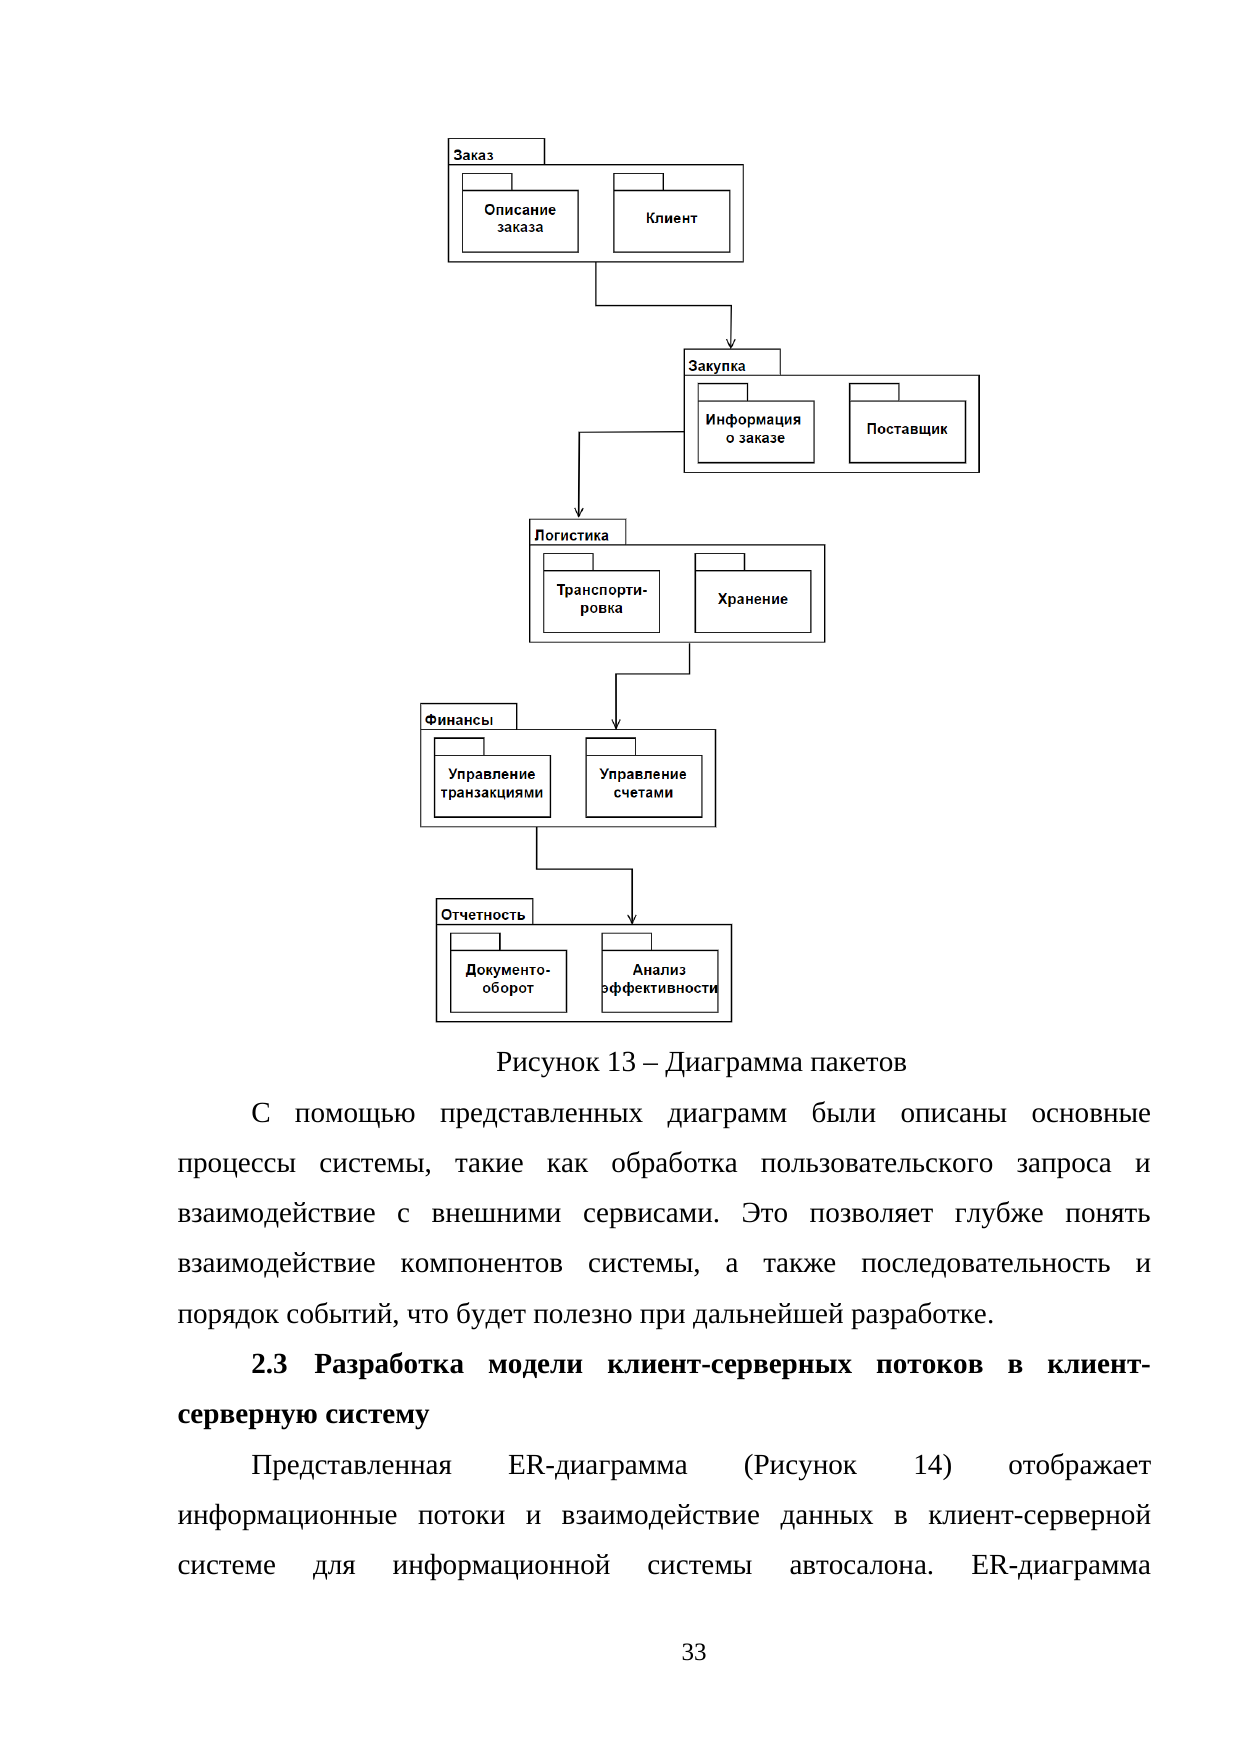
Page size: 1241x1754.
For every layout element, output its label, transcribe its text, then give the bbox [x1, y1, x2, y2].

subtitle Разработка модели клиент-серверных потоков в клиент-серверную систему [177, 1346, 1152, 1430]
text С помощью представленных диаграмм были описаны основные процессы системы, такие как обработка пользовательского запроса и взаимодействие с внешними сервисами. Это позволяет глубже понять взаимодействие компонентов системы, а также последовательность и порядок событий, что будет полезно при дальнейшей разработке. [177, 1095, 1152, 1329]
text Рисунок 13 – Диаграмма пакетов [177, 1044, 1152, 1078]
picture [378, 118, 1025, 1028]
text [177, 1447, 1152, 1581]
